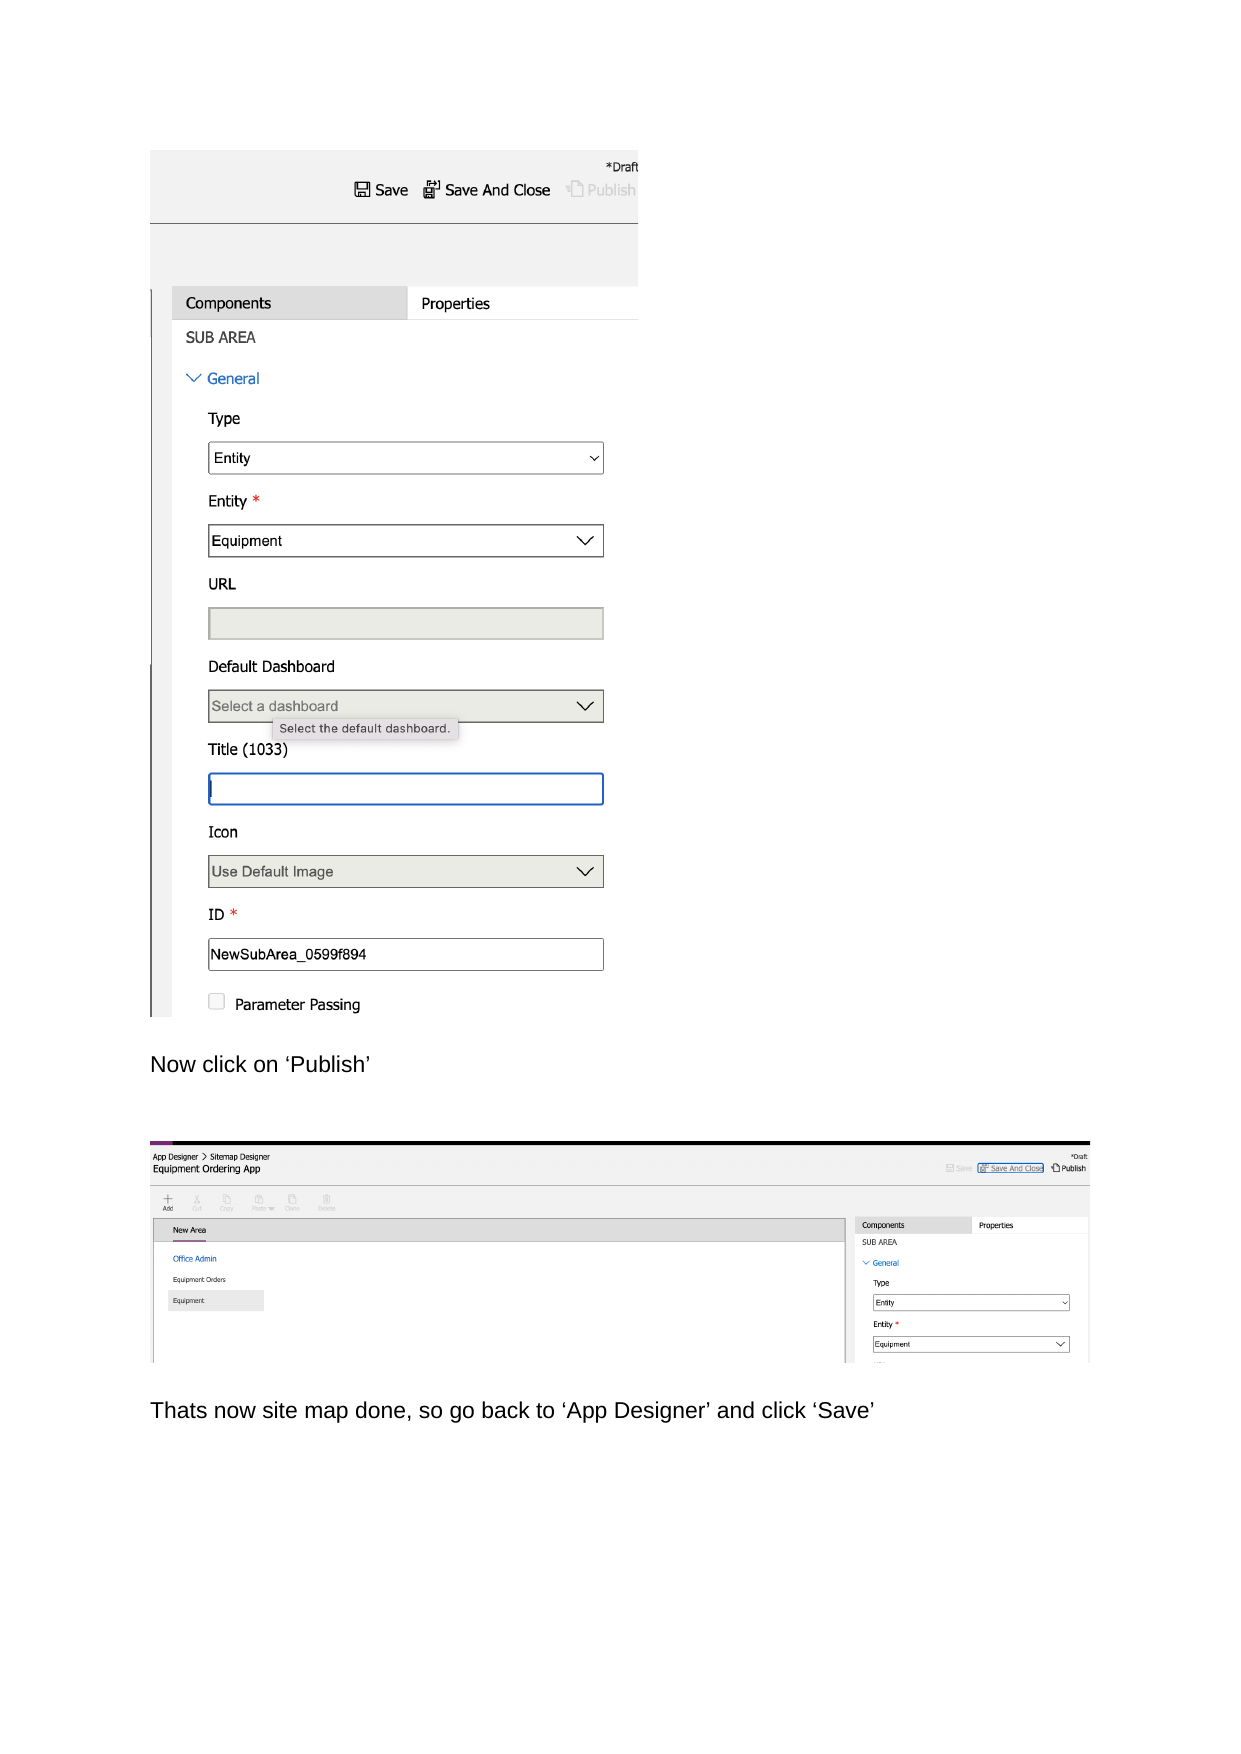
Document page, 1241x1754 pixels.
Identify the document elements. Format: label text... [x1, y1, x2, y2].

picture [150, 150, 639, 1017]
text Now click on ‘Publish’ [150, 1051, 1090, 1077]
picture [150, 1141, 1091, 1363]
text Thats now site map done, so go back to ‘App Designer’ and click ‘Save’ [150, 1397, 1090, 1423]
